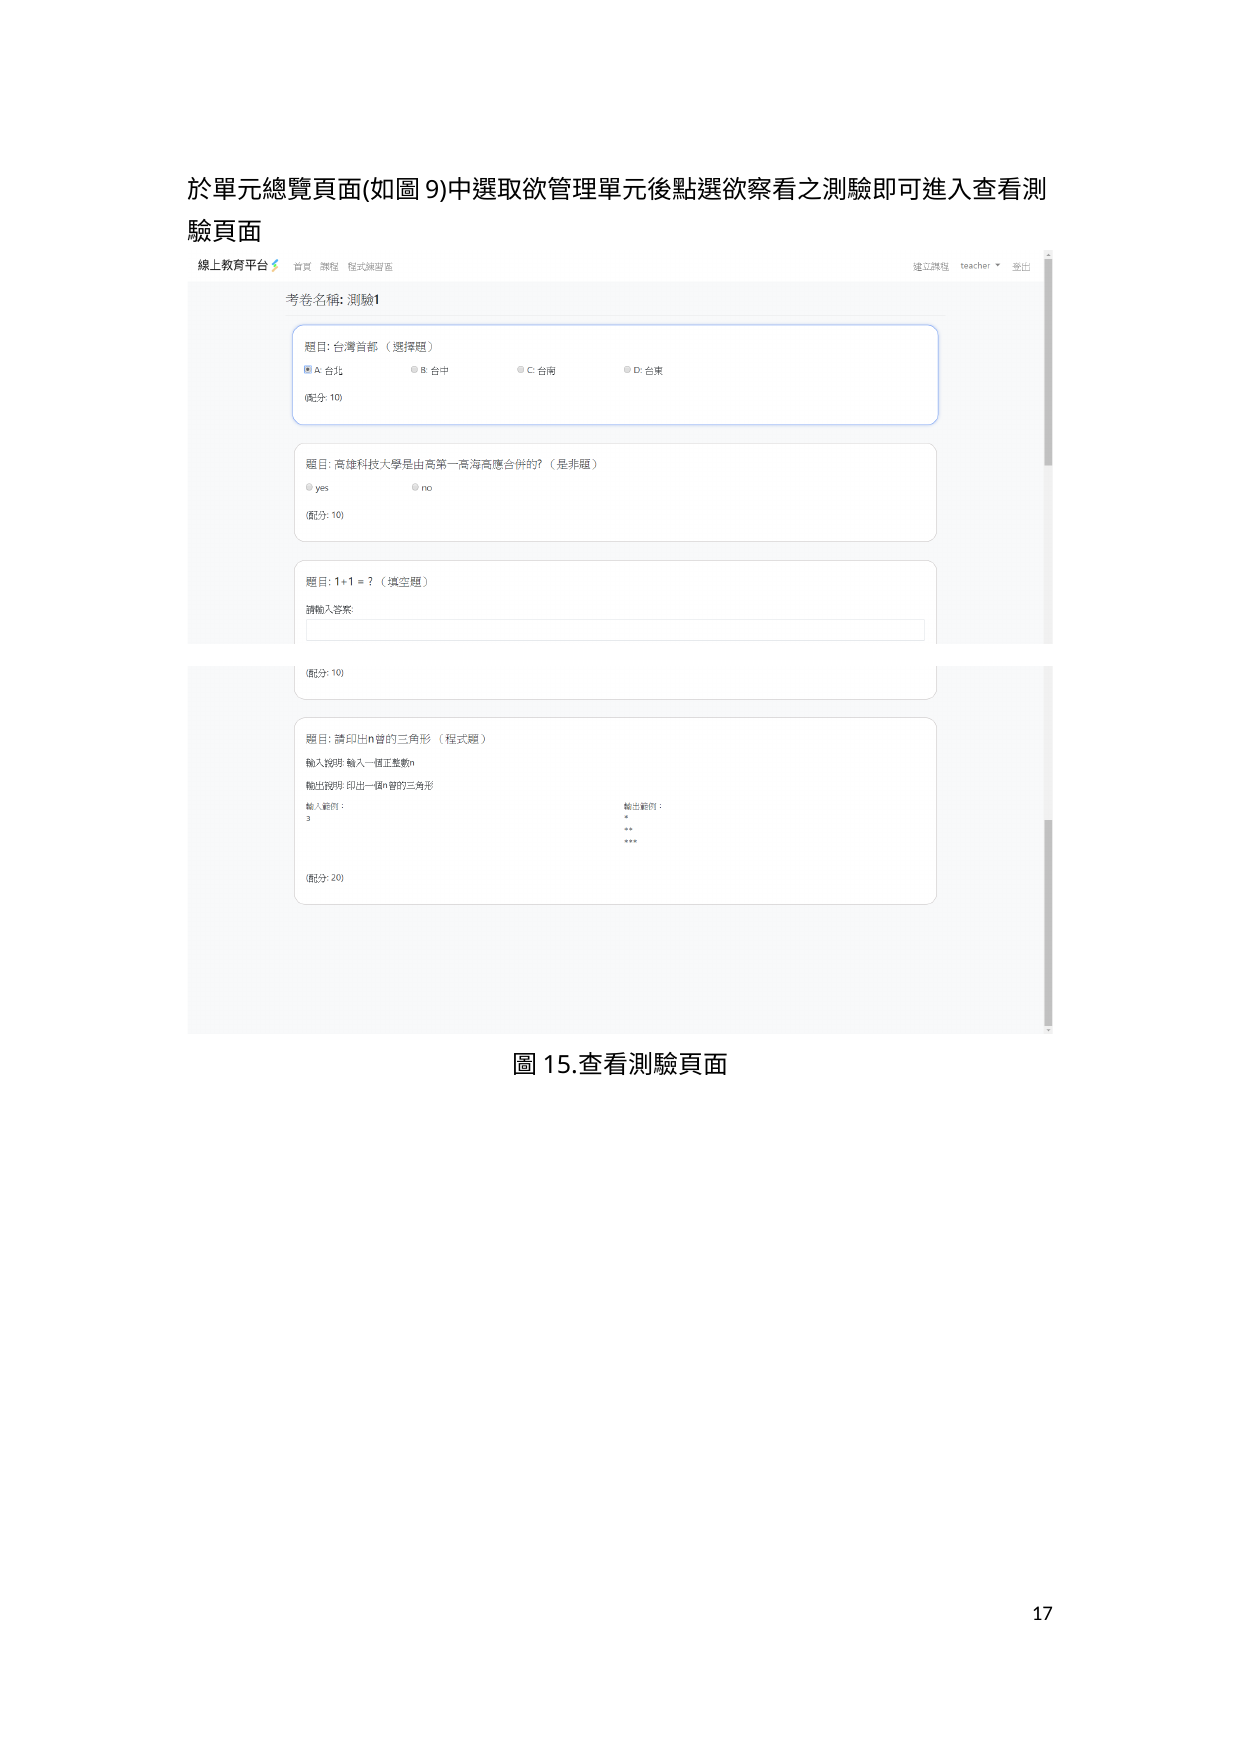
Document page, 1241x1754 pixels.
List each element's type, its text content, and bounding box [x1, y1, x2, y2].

picture [187, 250, 1053, 644]
text 圖15.查看測驗頁面 [187, 1042, 1053, 1083]
picture [187, 666, 1053, 1034]
text 於單元總覽頁面(如圖9)中選取欲管理單元後點選欲察看之測驗即可進入查看測驗頁面 [187, 167, 1053, 250]
